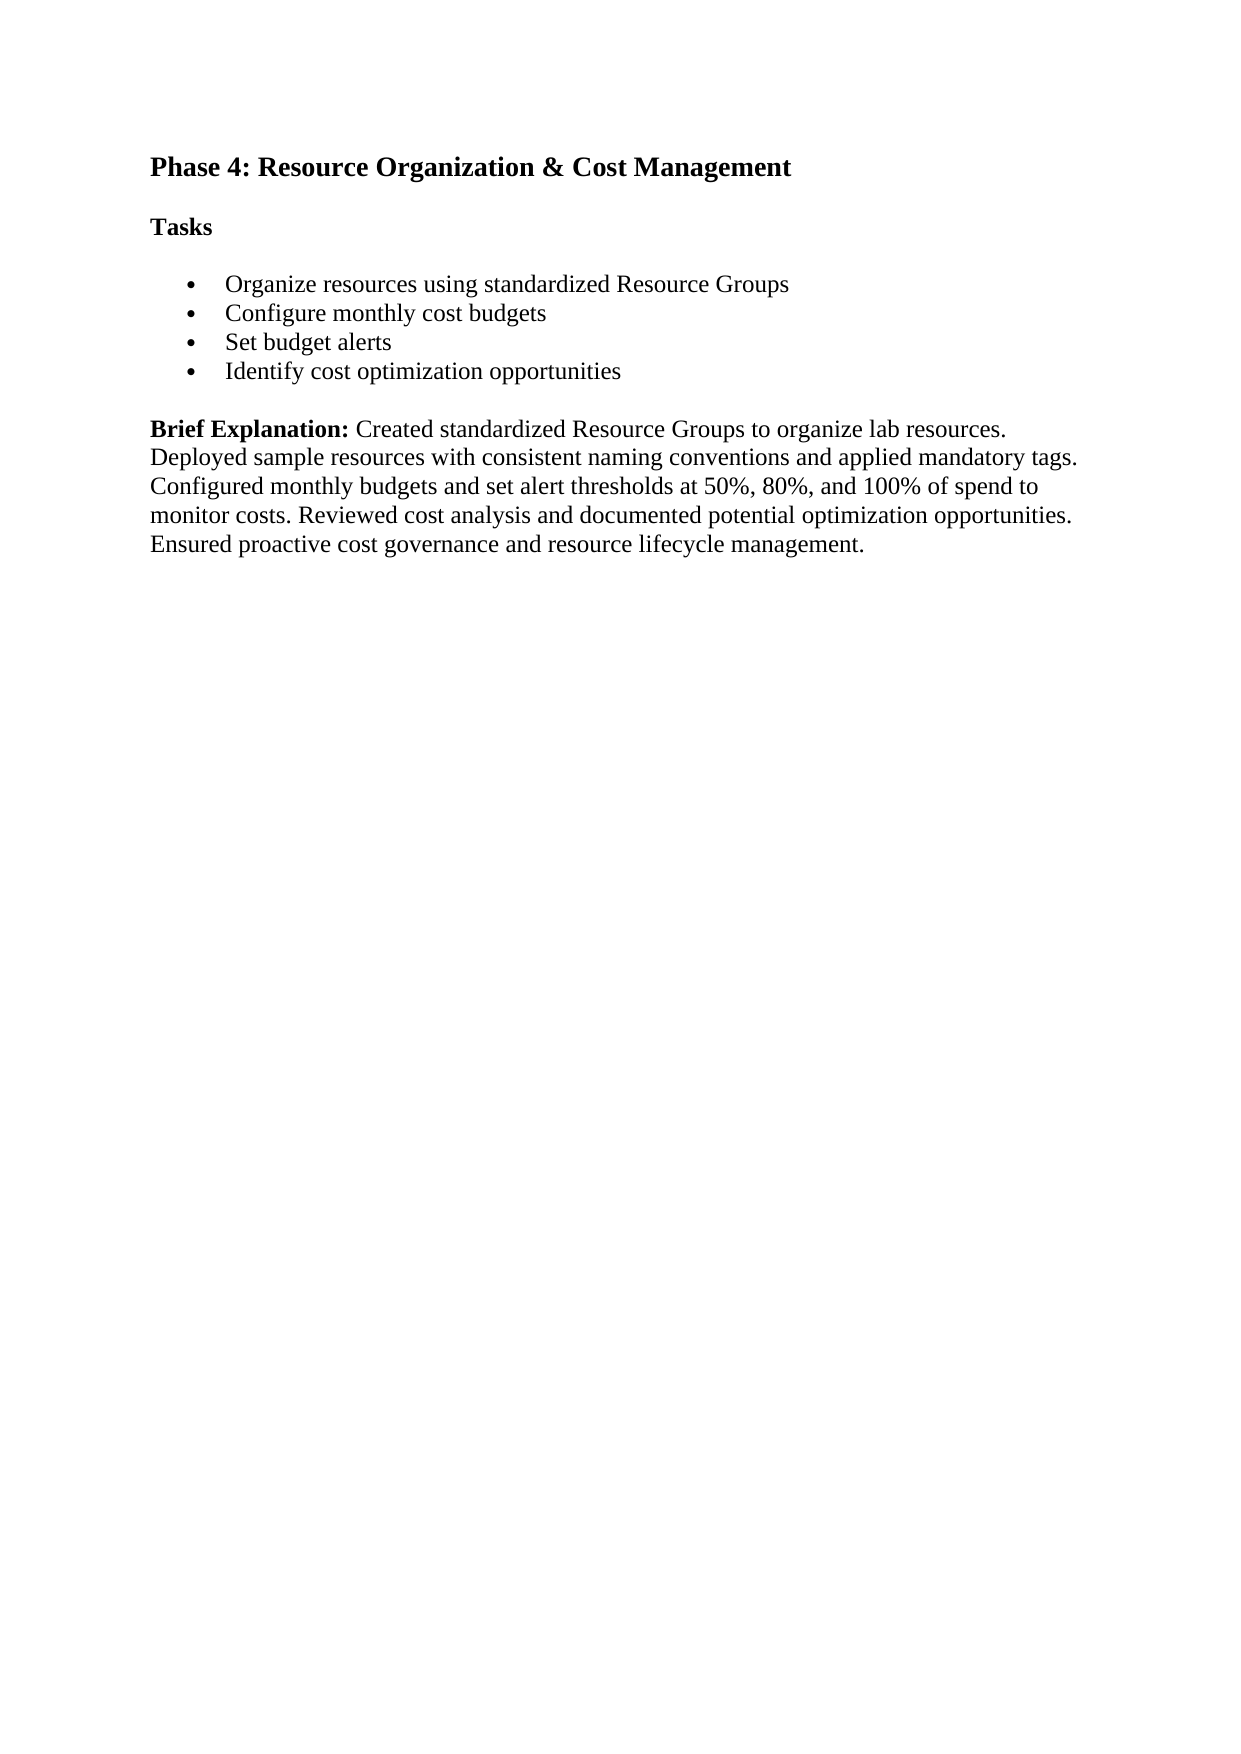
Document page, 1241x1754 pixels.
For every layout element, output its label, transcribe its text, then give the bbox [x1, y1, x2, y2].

list Identify cost optimization opportunities [187, 356, 1090, 384]
list Organize resources using standardized Resource Groups [187, 269, 1090, 298]
text Tasks [150, 212, 1090, 240]
text Brief Explanation: Created standardized Resource Groups to organize lab resources. Deployed sample resources with consistent naming conventions and applied mandatory tags. Configured monthly budgets and set alert thresholds at 50%, 80%, and 100% of spend to monitor costs. Reviewed cost analysis and documented potential optimization opportunities. Ensured proactive cost governance and resource lifecycle management. [150, 414, 1090, 557]
text Phase 4: Resource Organization & Cost Management [150, 150, 1090, 182]
list Set budget alerts [187, 327, 1090, 356]
list Configure monthly cost budgets [187, 298, 1090, 327]
